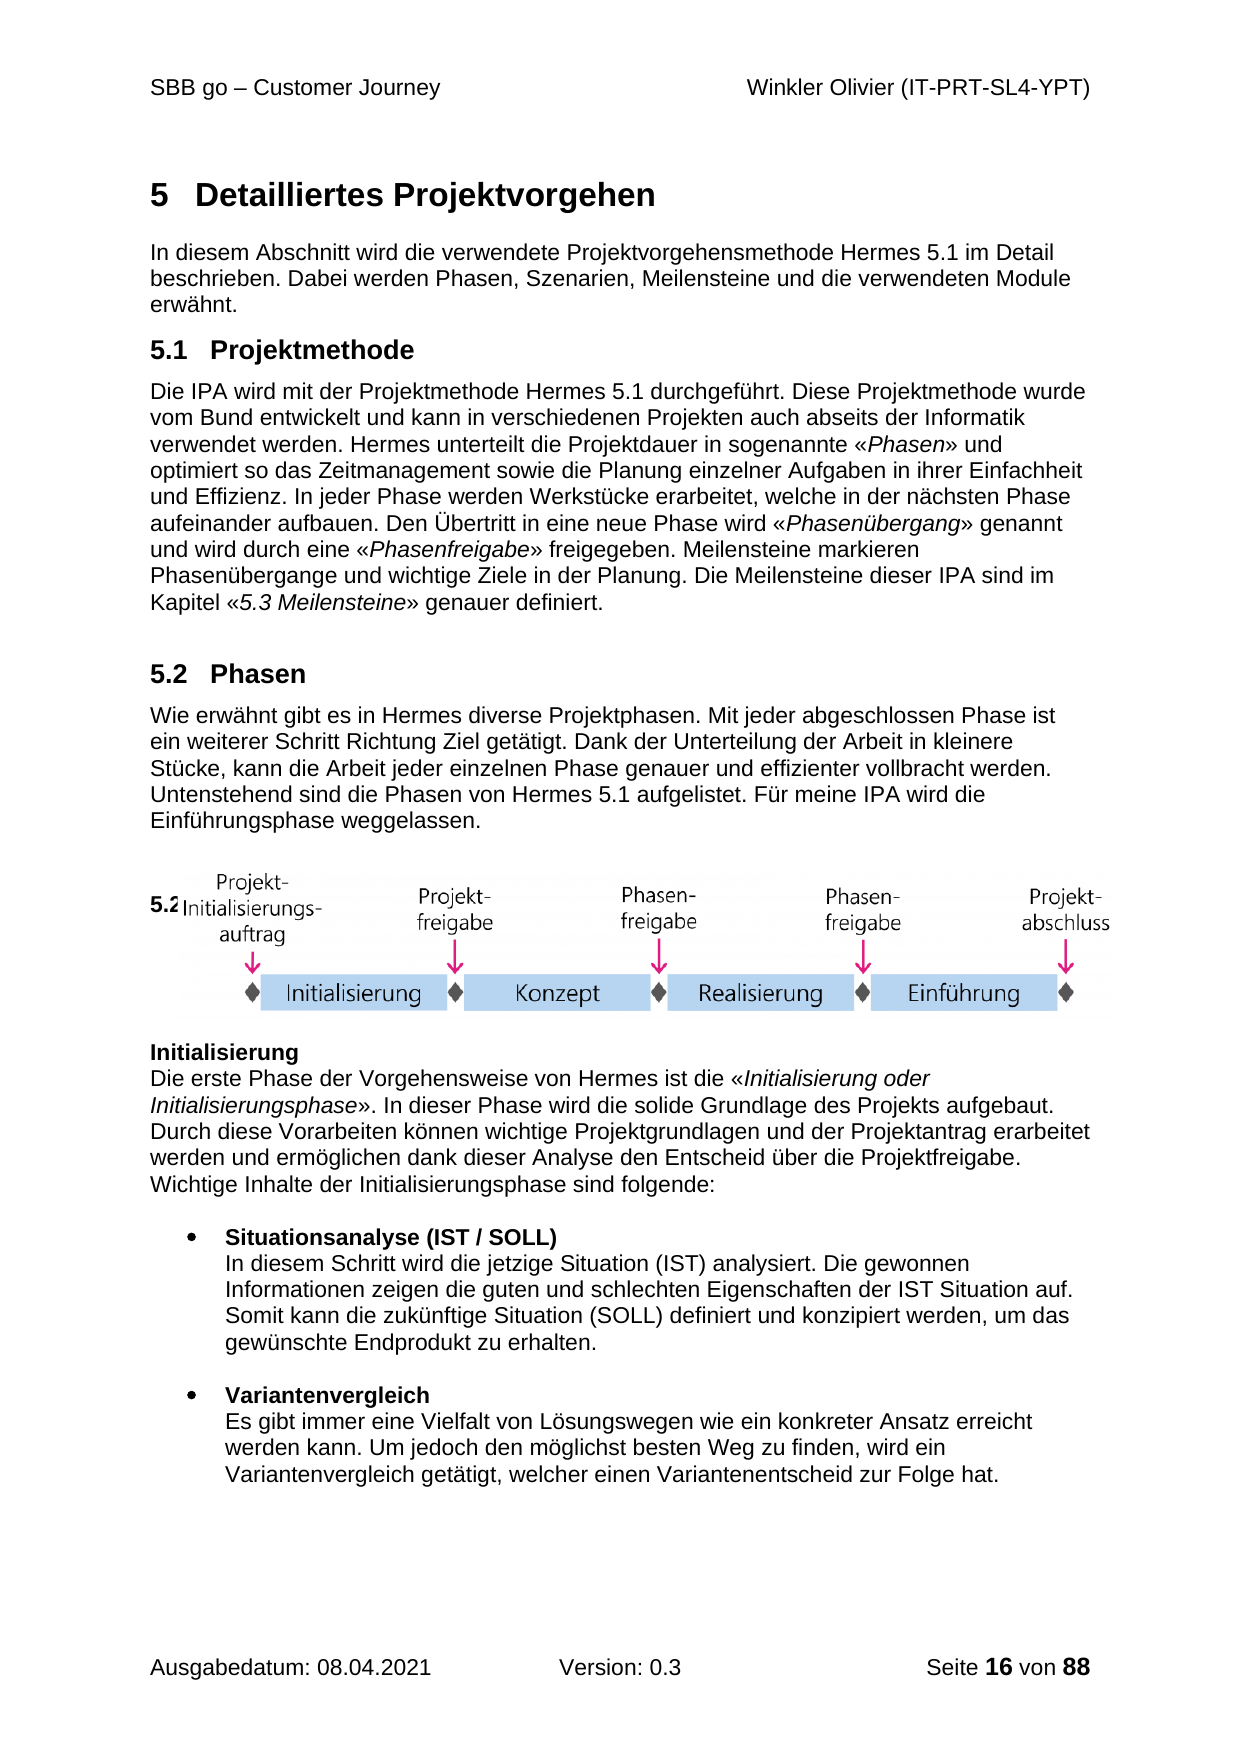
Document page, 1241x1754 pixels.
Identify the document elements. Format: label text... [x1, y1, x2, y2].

picture [177, 865, 1113, 1019]
subtitle Projektmethode [150, 334, 1090, 365]
text Wie erwähnt gibt es in Hermes diverse Projektphasen. Mit jeder abgeschlossen Phase ist ein weiterer Schritt Richtung Ziel getätigt. Dank der Unterteilung der Arbeit in kleinere Stücke, kann die Arbeit jeder einzelnen Phase genauer und effizienter vollbracht werden. Untenstehend sind die Phasen von Hermes 5.1 aufgelistet. Für meine IPA wird die Einführungsphase weggelassen. [150, 702, 1090, 834]
list Variantenvergleich [187, 1382, 1090, 1408]
list In diesem Schritt wird die jetzige Situation (IST) analysiert. Die gewonnen Informationen zeigen die guten und schlechten Eigenschaften der IST Situation auf. Somit kann die zukünftige Situation (SOLL) definiert und konzipiert werden, um das gewünschte Endprodukt zu erhalten. [225, 1250, 1090, 1355]
subtitle Detailliertes Projektvorgehen [150, 175, 1090, 213]
list Situationsanalyse (IST / SOLL) [187, 1223, 1090, 1250]
list Es gibt immer eine Vielfalt von Lösungswegen wie ein konkreter Ansatz erreicht werden kann. Um jedoch den möglichst besten Weg zu finden, wird ein Variantenvergleich getätigt, welcher einen Variantenentscheid zur Folge hat. [225, 1408, 1090, 1487]
text Die erste Phase der Vorgehensweise von Hermes ist die «Initialisierung oder Initialisierungsphase». In dieser Phase wird die solide Grundlage des Projekts aufgebaut. Durch diese Vorarbeiten können wichtige Projektgrundlagen und der Projektantrag erarbeitet werden und ermöglichen dank dieser Analyse den Entscheid über die Projektfreigabe. Wichtige Inhalte der Initialisierungsphase sind folgende: [150, 1065, 1090, 1197]
text Die IPA wird mit der Projektmethode Hermes 5.1 durchgeführt. Diese Projektmethode wurde vom Bund entwickelt und kann in verschiedenen Projekten auch abseits der Informatik verwendet werden. Hermes unterteilt die Projektdauer in sogenannte «Phasen» und optimiert so das Zeitmanagement sowie die Planung einzelner Aufgaben in ihrer Einfachheit und Effizienz. In jeder Phase werden Werkstücke erarbeitet, welche in der nächsten Phase aufeinander aufbauen. Den Übertritt in eine neue Phase wird «Phasenübergang» genannt und wird durch eine «Phasenfreigabe» freigegeben. Meilensteine markieren Phasenübergange und wichtige Ziele in der Planung. Die Meilensteine dieser IPA sind im Kapitel «5.3 Meilensteine» genauer definiert. [150, 378, 1090, 615]
text In diesem Abschnitt wird die verwendete Projektvorgehensmethode Hermes 5.1 im Detail beschrieben. Dabei werden Phasen, Szenarien, Meilensteine und die verwendeten Module erwähnt. [150, 238, 1090, 317]
subtitle Phasen [150, 658, 1090, 689]
